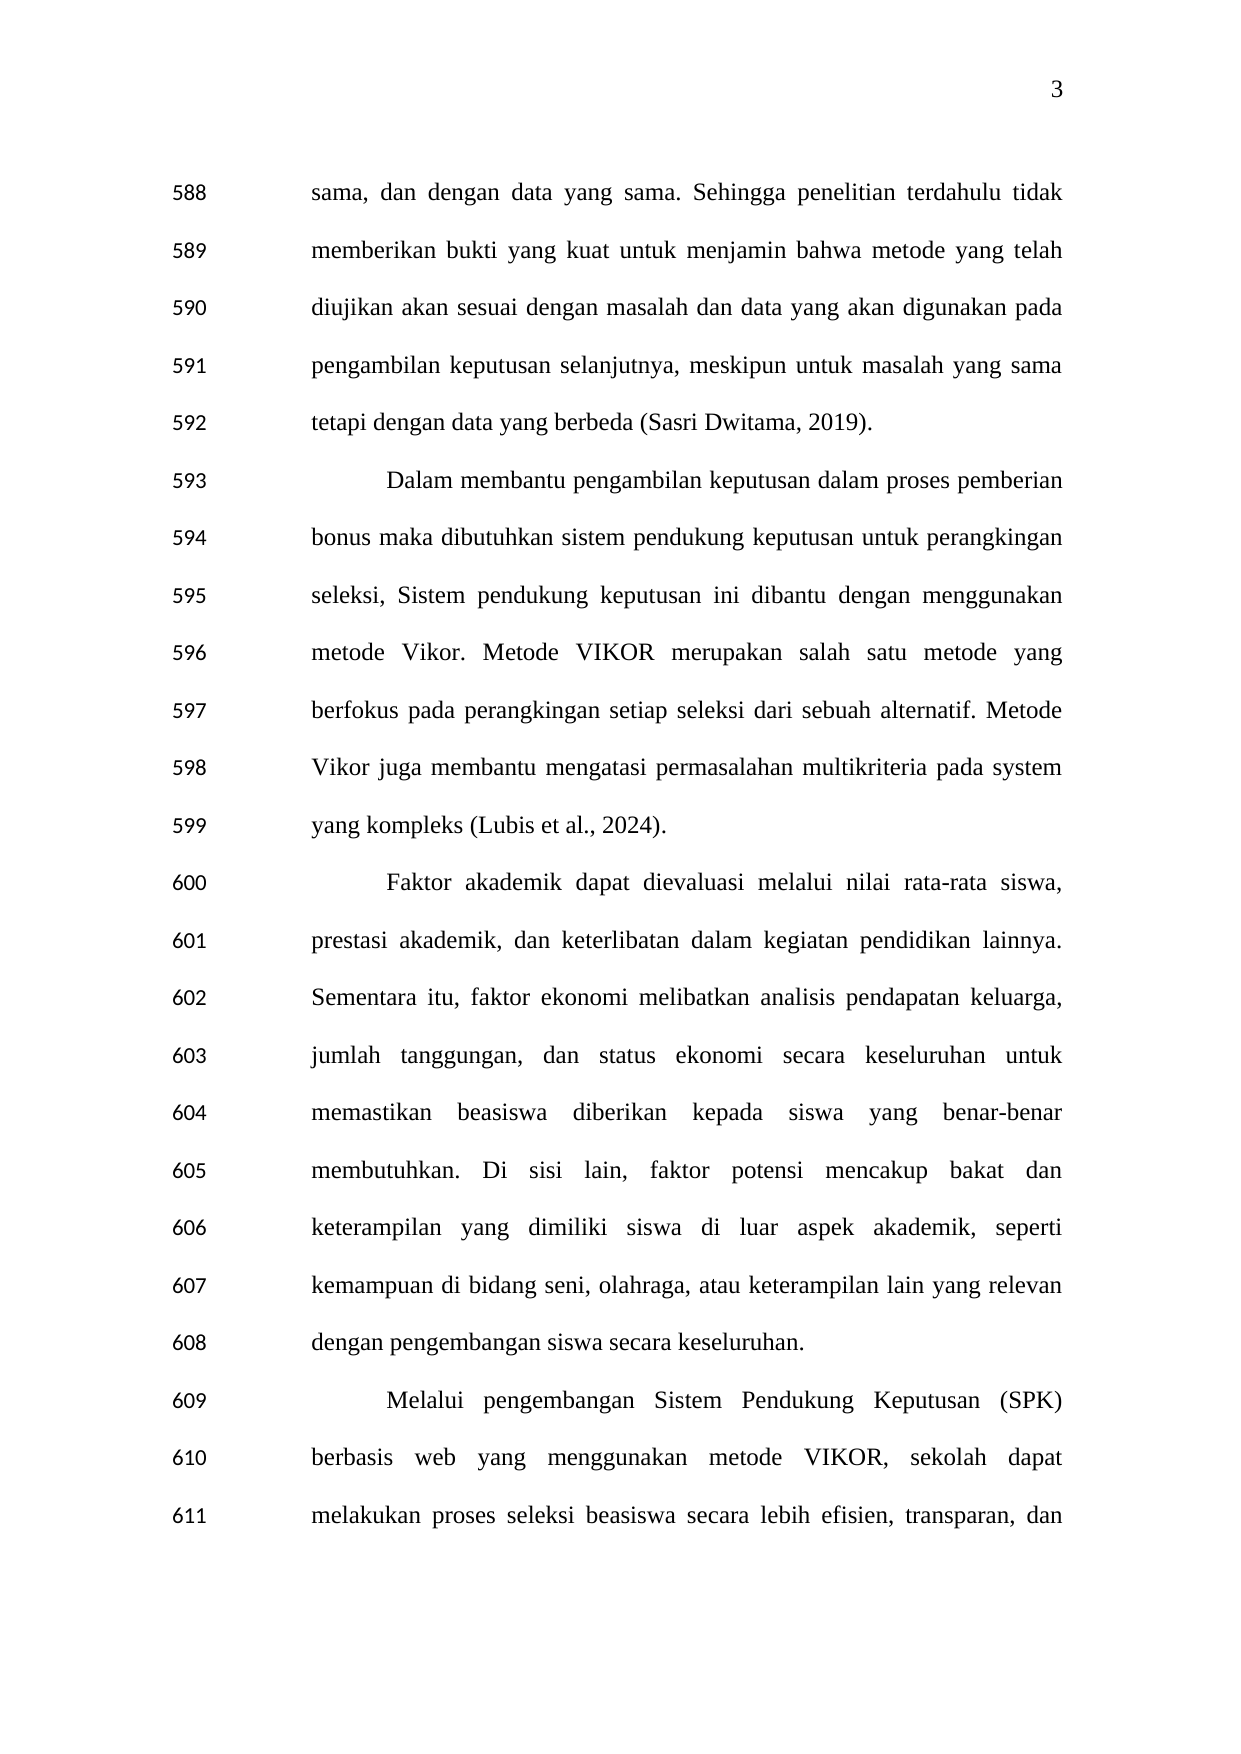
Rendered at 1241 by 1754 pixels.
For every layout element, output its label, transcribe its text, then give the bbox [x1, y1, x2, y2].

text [311, 1385, 1063, 1528]
text Faktor akademik dapat dievaluasi melalui nilai rata-rata siswa, prestasi akademik, dan keterlibatan dalam kegiatan pendidikan lainnya. Sementara itu, faktor ekonomi melibatkan analisis pendapatan keluarga, jumlah tanggungan, dan status ekonomi secara keseluruhan untuk memastikan beasiswa diberikan kepada siswa yang benar-benar membutuhkan. Di sisi lain, faktor potensi mencakup bakat dan keterampilan yang dimiliki siswa di luar aspek akademik, seperti kemampuan di bidang seni, olahraga, atau keterampilan lain yang relevan dengan pengembangan siswa secara keseluruhan. [311, 867, 1063, 1356]
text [311, 177, 1063, 436]
text Dalam membantu pengambilan keputusan dalam proses pemberian bonus maka dibutuhkan sistem pendukung keputusan untuk perangkingan seleksi, Sistem pendukung keputusan ini dibantu dengan menggunakan metode Vikor. Metode VIKOR merupakan salah satu metode yang berfokus pada perangkingan setiap seleksi dari sebuah alternatif. Metode Vikor juga membantu mengatasi permasalahan multikriteria pada system yang kompleks . [311, 465, 1063, 838]
